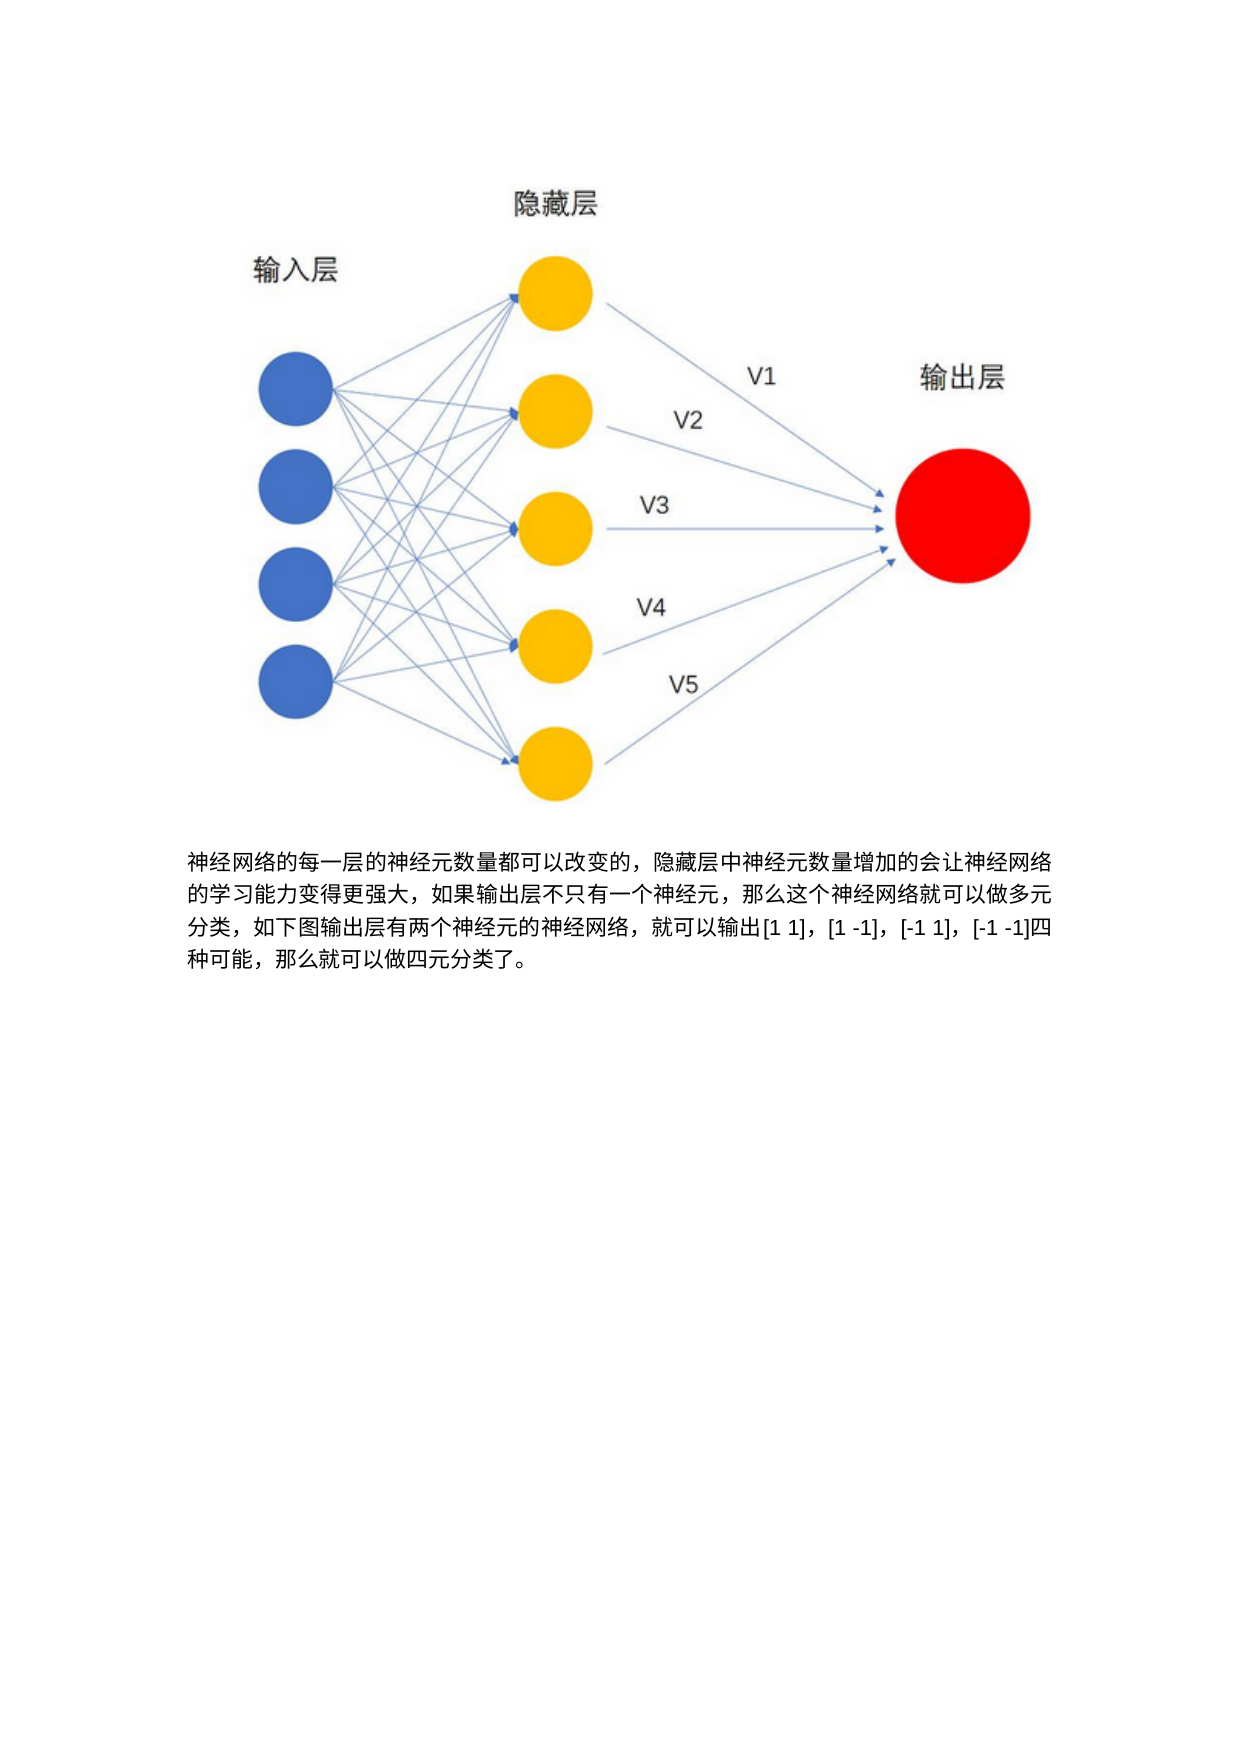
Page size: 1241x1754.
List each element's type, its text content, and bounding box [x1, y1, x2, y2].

picture [187, 162, 1053, 813]
list 神经网络的每一层的神经元数量都可以改变的，隐藏层中神经元数量增加的会让神经网络的学习能力变得更强大，如果输出层不只有一个神经元，那么这个神经网络就可以做多元分类，如下图输出层有两个神经元的神经网络，就可以输出[1 1]，[1 -1]，[-1 1]，[-1 -1]四种可能，那么就可以做四元分类了。 [187, 844, 1053, 974]
